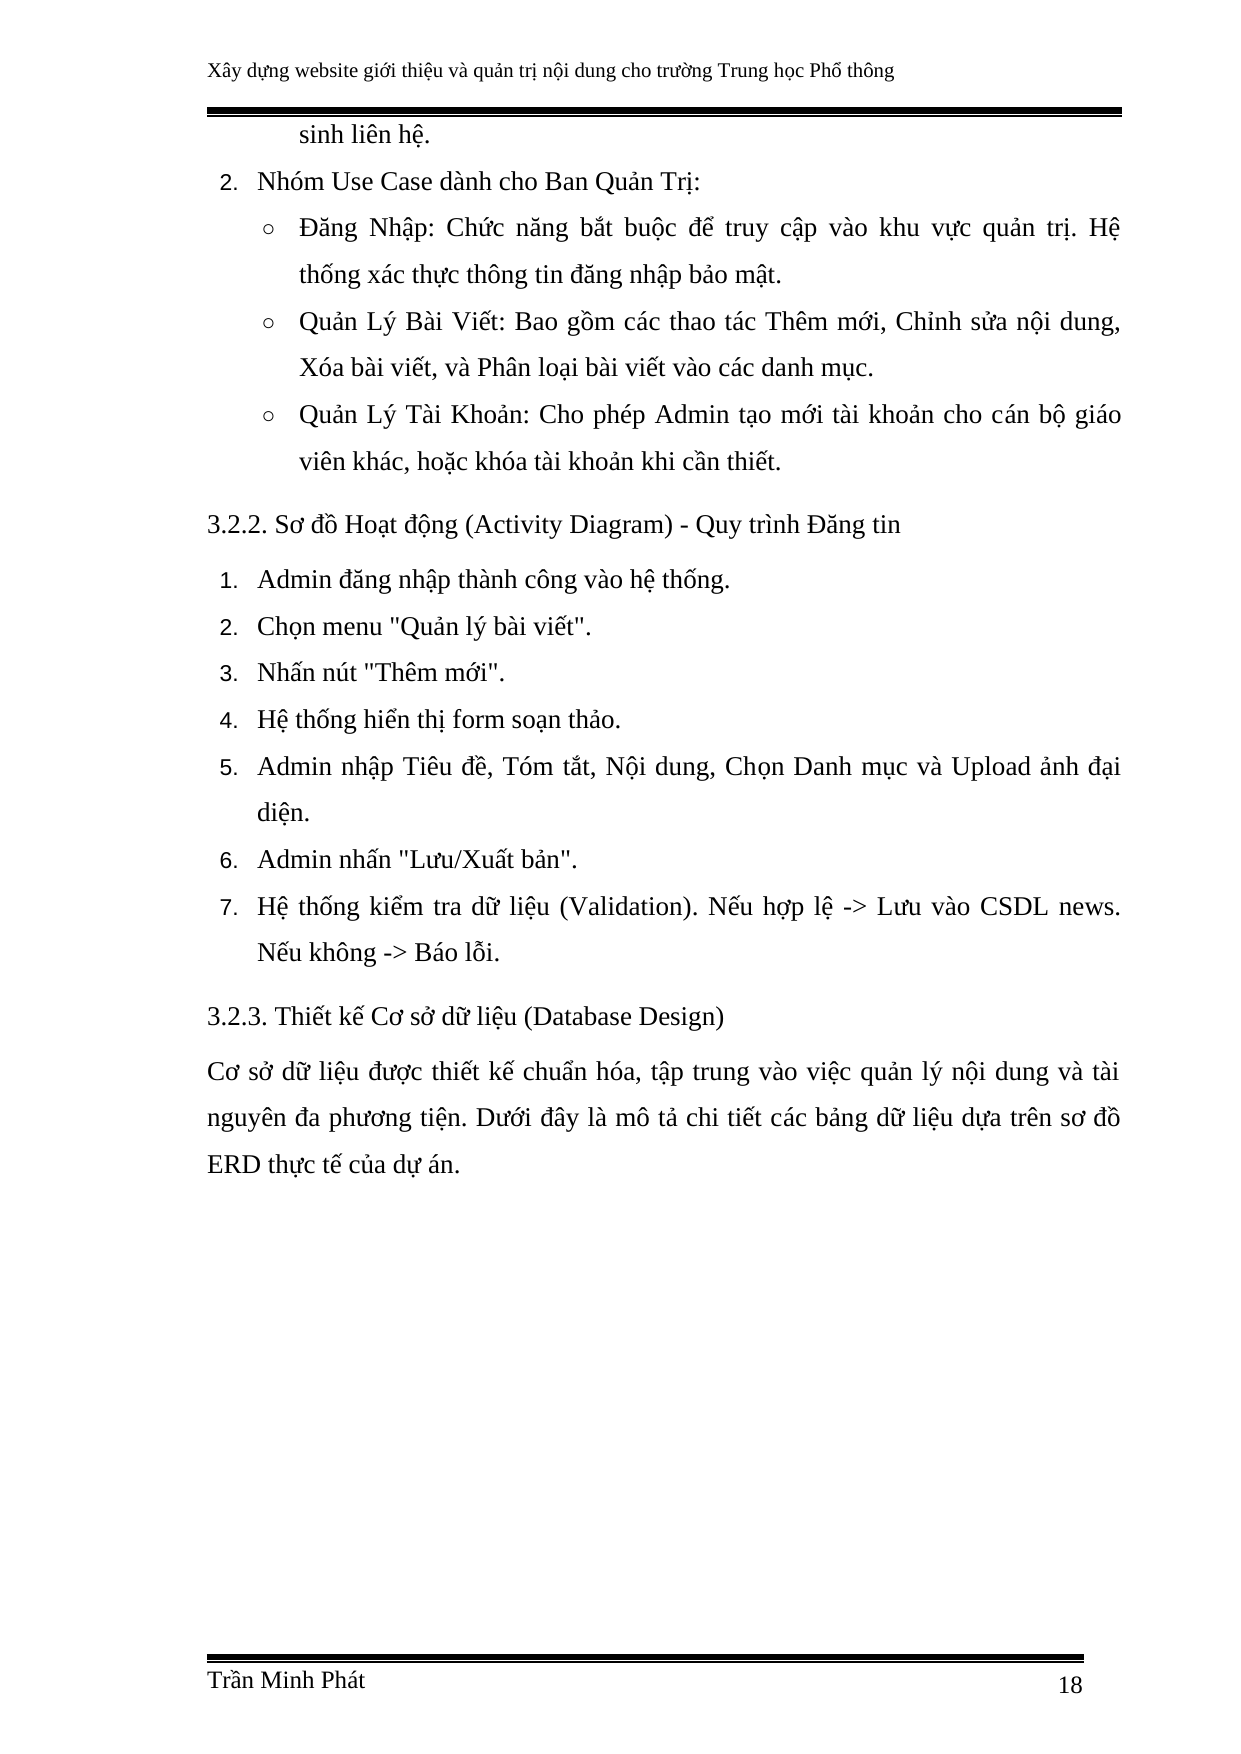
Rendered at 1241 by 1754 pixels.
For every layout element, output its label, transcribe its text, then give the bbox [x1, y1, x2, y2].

list Quản Lý Tài Khoản: Cho phép Admin tạo mới tài khoản cho cán bộ giáo viên khác, hoặc khóa tài khoản khi cần thiết. [261, 398, 1122, 476]
list Admin nhấn "Lưu/Xuất bản". [219, 843, 1122, 874]
list Nhóm Use Case dành cho Ban Quản Trị: [219, 165, 1122, 196]
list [261, 118, 1122, 149]
list Nhấn nút "Thêm mới". [219, 656, 1122, 688]
subtitle 3.2.2. Sơ đồ Hoạt động (Activity Diagram) - Quy trình Đăng tin [207, 508, 1122, 539]
list Hệ thống hiển thị form soạn thảo. [219, 703, 1122, 734]
list Quản Lý Bài Viết: Bao gồm các thao tác Thêm mới, Chỉnh sửa nội dung, Xóa bài viết, và Phân loại bài viết vào các danh mục. [261, 305, 1122, 383]
subtitle 3.2.3. Thiết kế Cơ sở dữ liệu (Database Design) [207, 1000, 1122, 1031]
list Chọn menu "Quản lý bài viết". [219, 610, 1122, 641]
list Đăng Nhập: Chức năng bắt buộc để truy cập vào khu vực quản trị. Hệ thống xác thực thông tin đăng nhập bảo mật. [261, 211, 1122, 289]
list Admin đăng nhập thành công vào hệ thống. [219, 563, 1122, 594]
list Hệ thống kiểm tra dữ liệu (Validation). Nếu hợp lệ -> Lưu vào CSDL news. Nếu không -> Báo lỗi. [219, 890, 1122, 968]
text Cơ sở dữ liệu được thiết kế chuẩn hóa, tập trung vào việc quản lý nội dung và tài nguyên đa phương tiện. Dưới đây là mô tả chi tiết các bảng dữ liệu dựa trên sơ đồ ERD thực tế của dự án. [207, 1055, 1122, 1179]
list Admin nhập Tiêu đề, Tóm tắt, Nội dung, Chọn Danh mục và Upload ảnh đại diện. [219, 750, 1122, 828]
